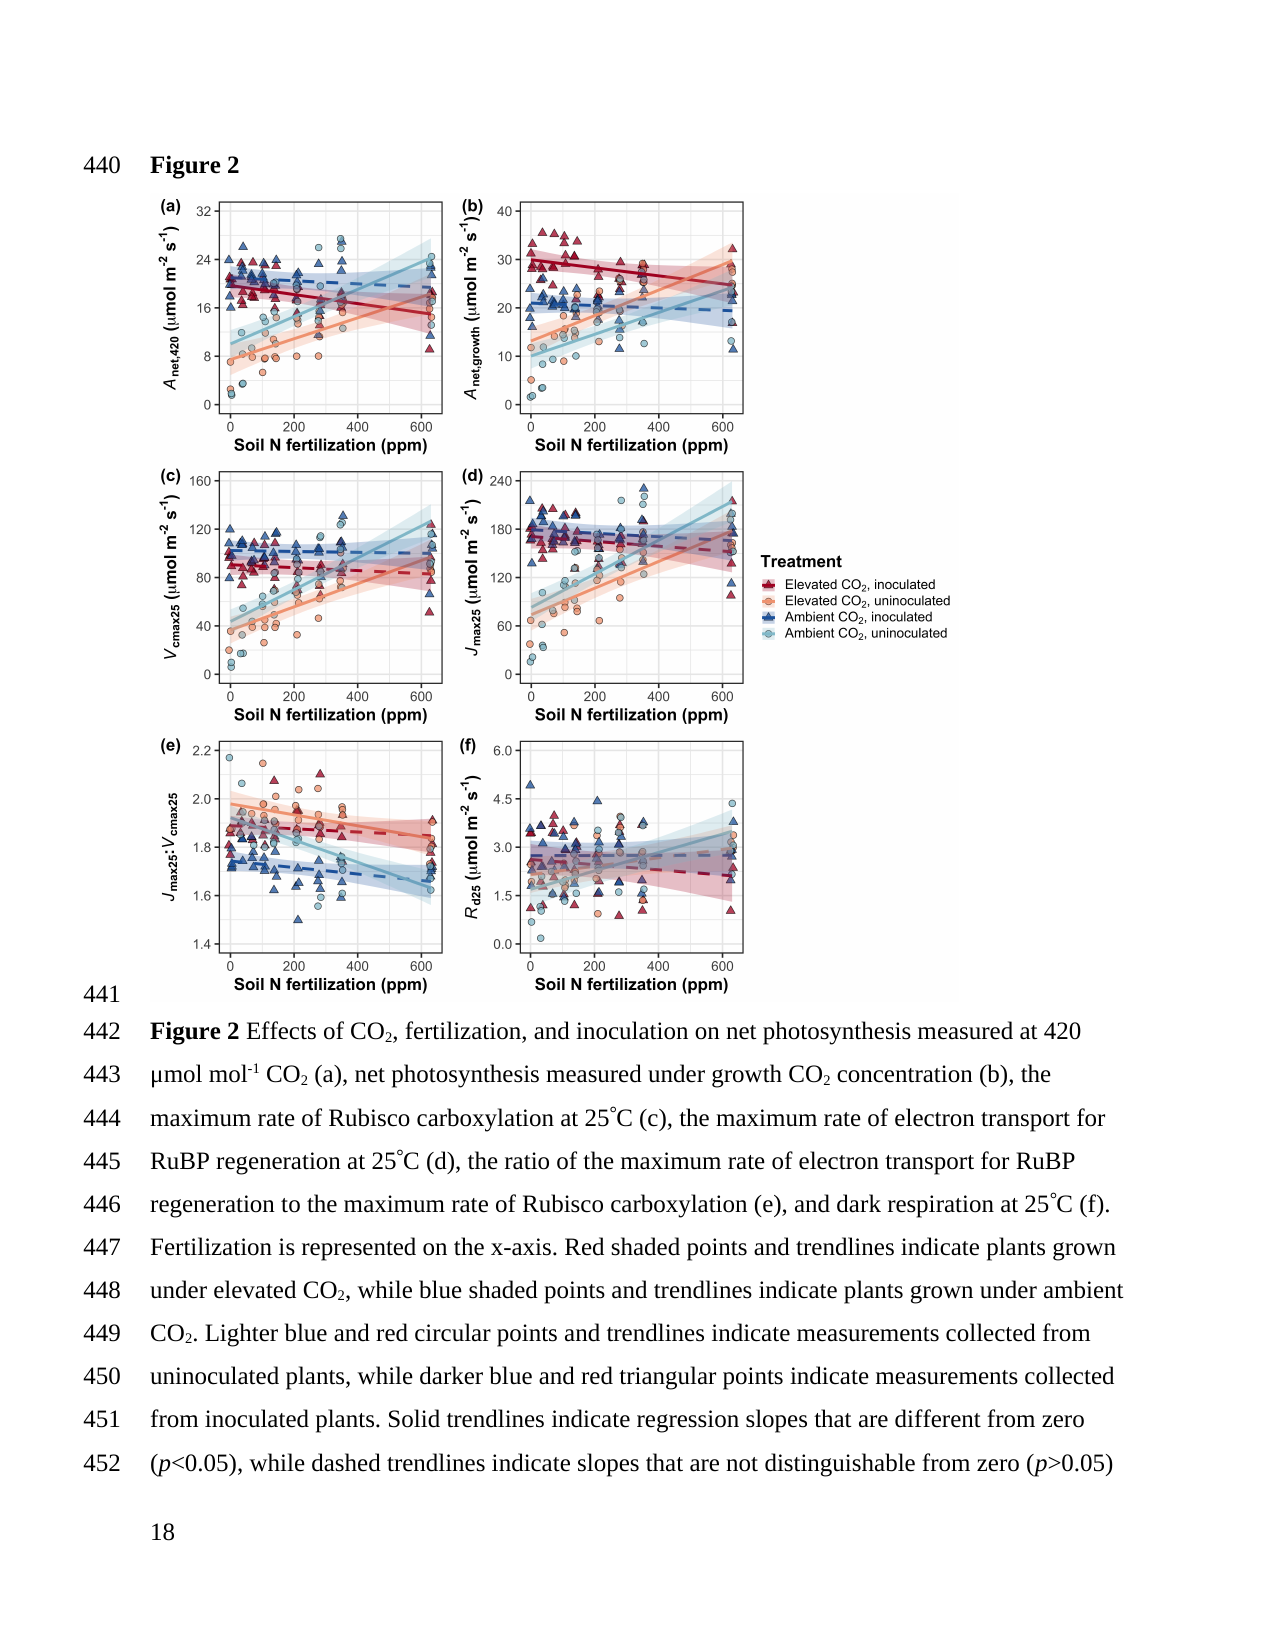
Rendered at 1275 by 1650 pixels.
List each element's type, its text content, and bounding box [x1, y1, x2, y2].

text Figure 2 [150, 150, 1125, 179]
picture [150, 193, 959, 1002]
text Figure 2 Effects of CO2, fertilization, and inoculation on net photosynthesis measured at 420 μmol mol-1 CO2 (a), net photosynthesis measured under growth CO2 concentration (b), the maximum rate of Rubisco carboxylation at 25C (c), the maximum rate of electron transport for RuBP regeneration at 25C (d), the ratio of the maximum rate of electron transport for RuBP regeneration to the maximum rate of Rubisco carboxylation (e), and dark respiration at 25C (f). Fertilization is represented on the x-axis. Red shaded points and trendlines indicate plants grown under elevated CO2, while blue shaded points and trendlines indicate plants grown under ambient CO2. Lighter blue and red circular points and trendlines indicate measurements collected from uninoculated plants, while darker blue and red triangular points indicate measurements collected from inoculated plants. Solid trendlines indicate regression slopes that are different from zero (p<0.05), while dashed trendlines indicate slopes that are not distinguishable from zero (p>0.05) [150, 1016, 1125, 1476]
